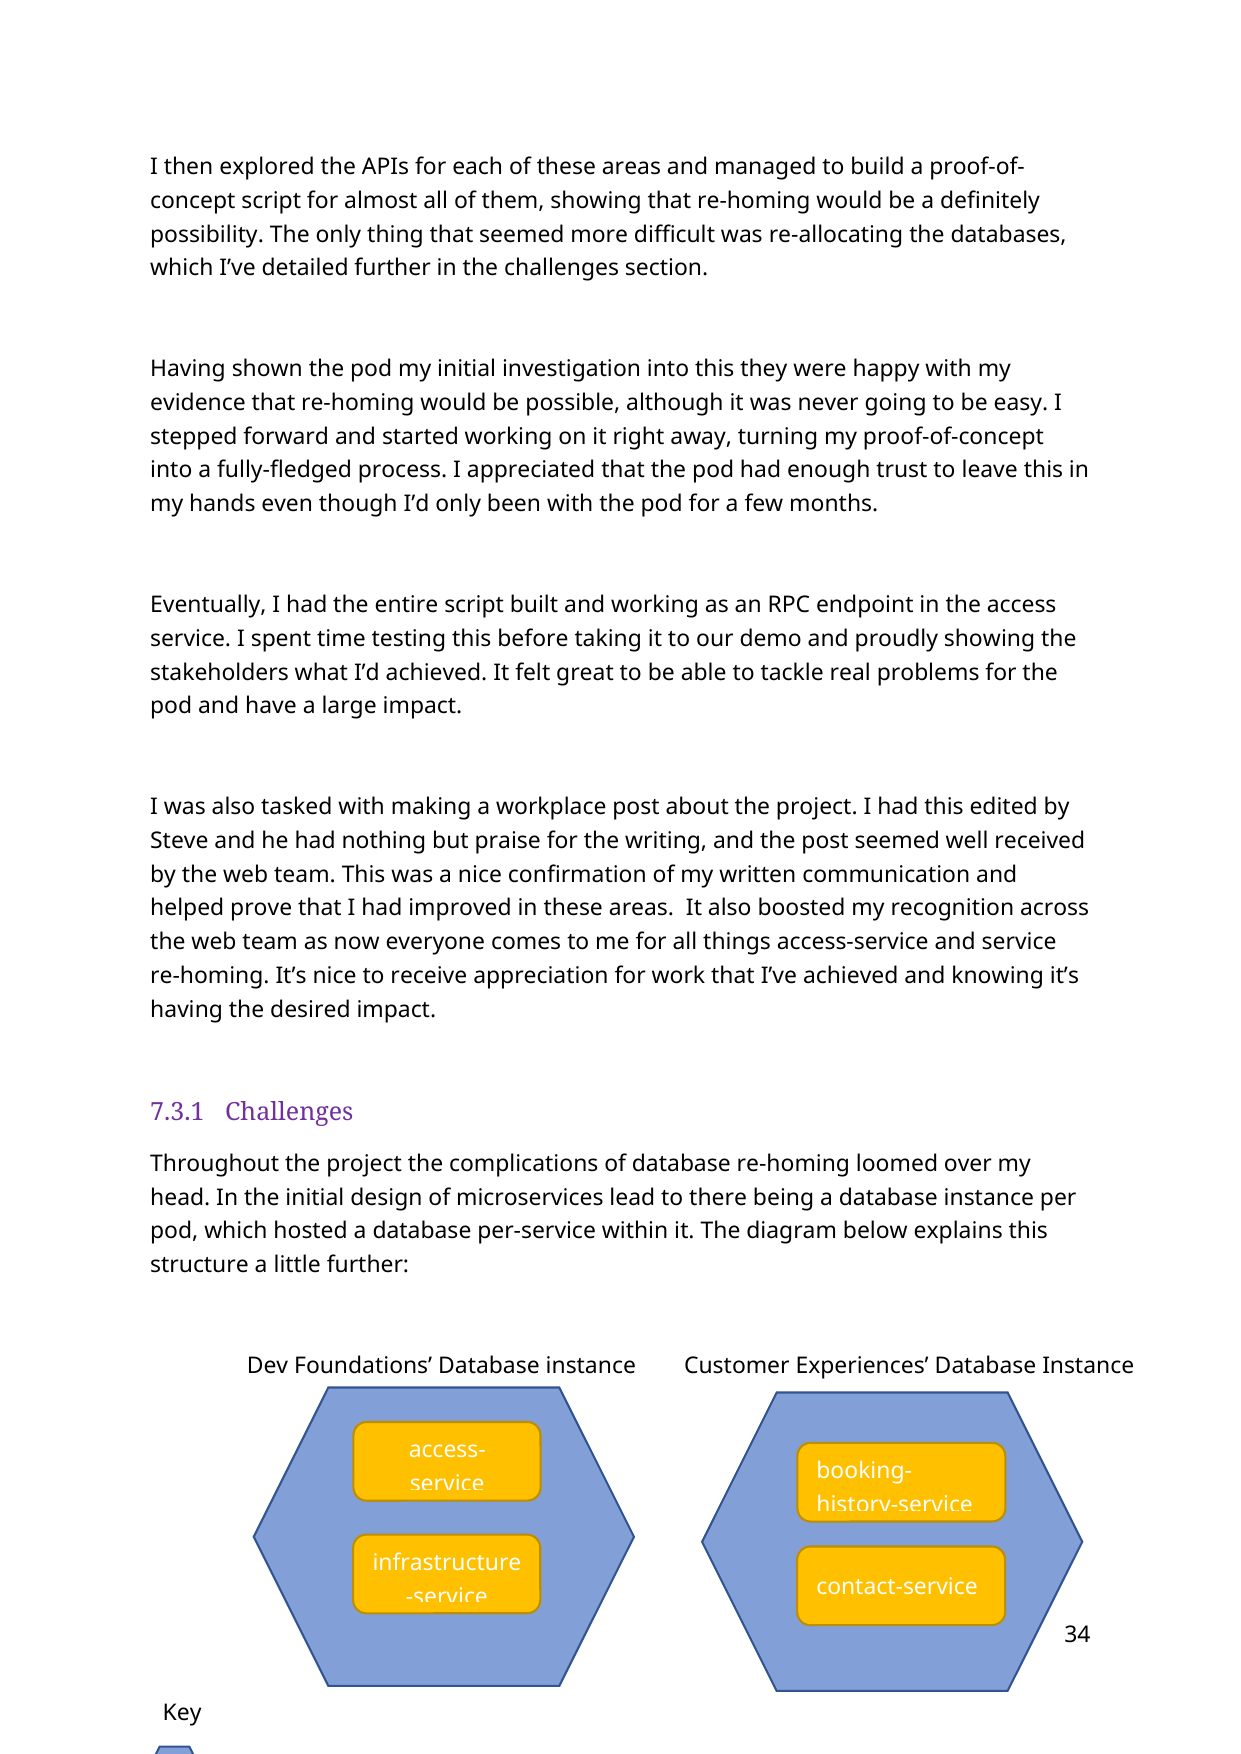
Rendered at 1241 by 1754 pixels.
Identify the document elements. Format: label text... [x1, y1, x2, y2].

text Throughout the project the complications of database re-homing loomed over my head. In the initial design of microservices lead to there being a database instance per pod, which hosted a database per-service within it. The diagram below explains this structure a little further: [150, 1147, 1090, 1279]
text I was also tasked with making a workplace post about the project. I had this edited by Steve and he had nothing but praise for the writing, and the post seemed well received by the web team. This was a nice confirmation of my written communication and helped prove that I had improved in these areas. It also boosted my recognition across the web team as now everyone comes to me for all things access-service and service re-homing. It’s nice to receive appreciation for work that I’ve achieved and knowing it’s having the desired impact. [150, 790, 1090, 1024]
subtitle Challenges [150, 1093, 1090, 1127]
text Having shown the pod my initial investigation into this they were happy with my evidence that re-homing would be possible, although it was never going to be easy. I stepped forward and started working on it right away, turning my proof-of-concept into a fully-fledged process. I appreciated that the pod had enough trust to leave this in my hands even though I’d only been with the pod for a few months. [150, 352, 1090, 518]
text I then explored the APIs for each of these areas and managed to build a proof-of-concept script for almost all of them, showing that re-homing would be a definitely possibility. The only thing that seemed more difficult was re-allocating the databases, which I’ve detailed further in the challenges section. [150, 150, 1090, 282]
text Eventually, I had the entire script built and working as an RPC endpoint in the access service. I spent time testing this before taking it to our demo and proudly showing the stakeholders what I’d achieved. It felt great to be able to tackle real problems for the pod and have a large impact. [150, 588, 1090, 720]
